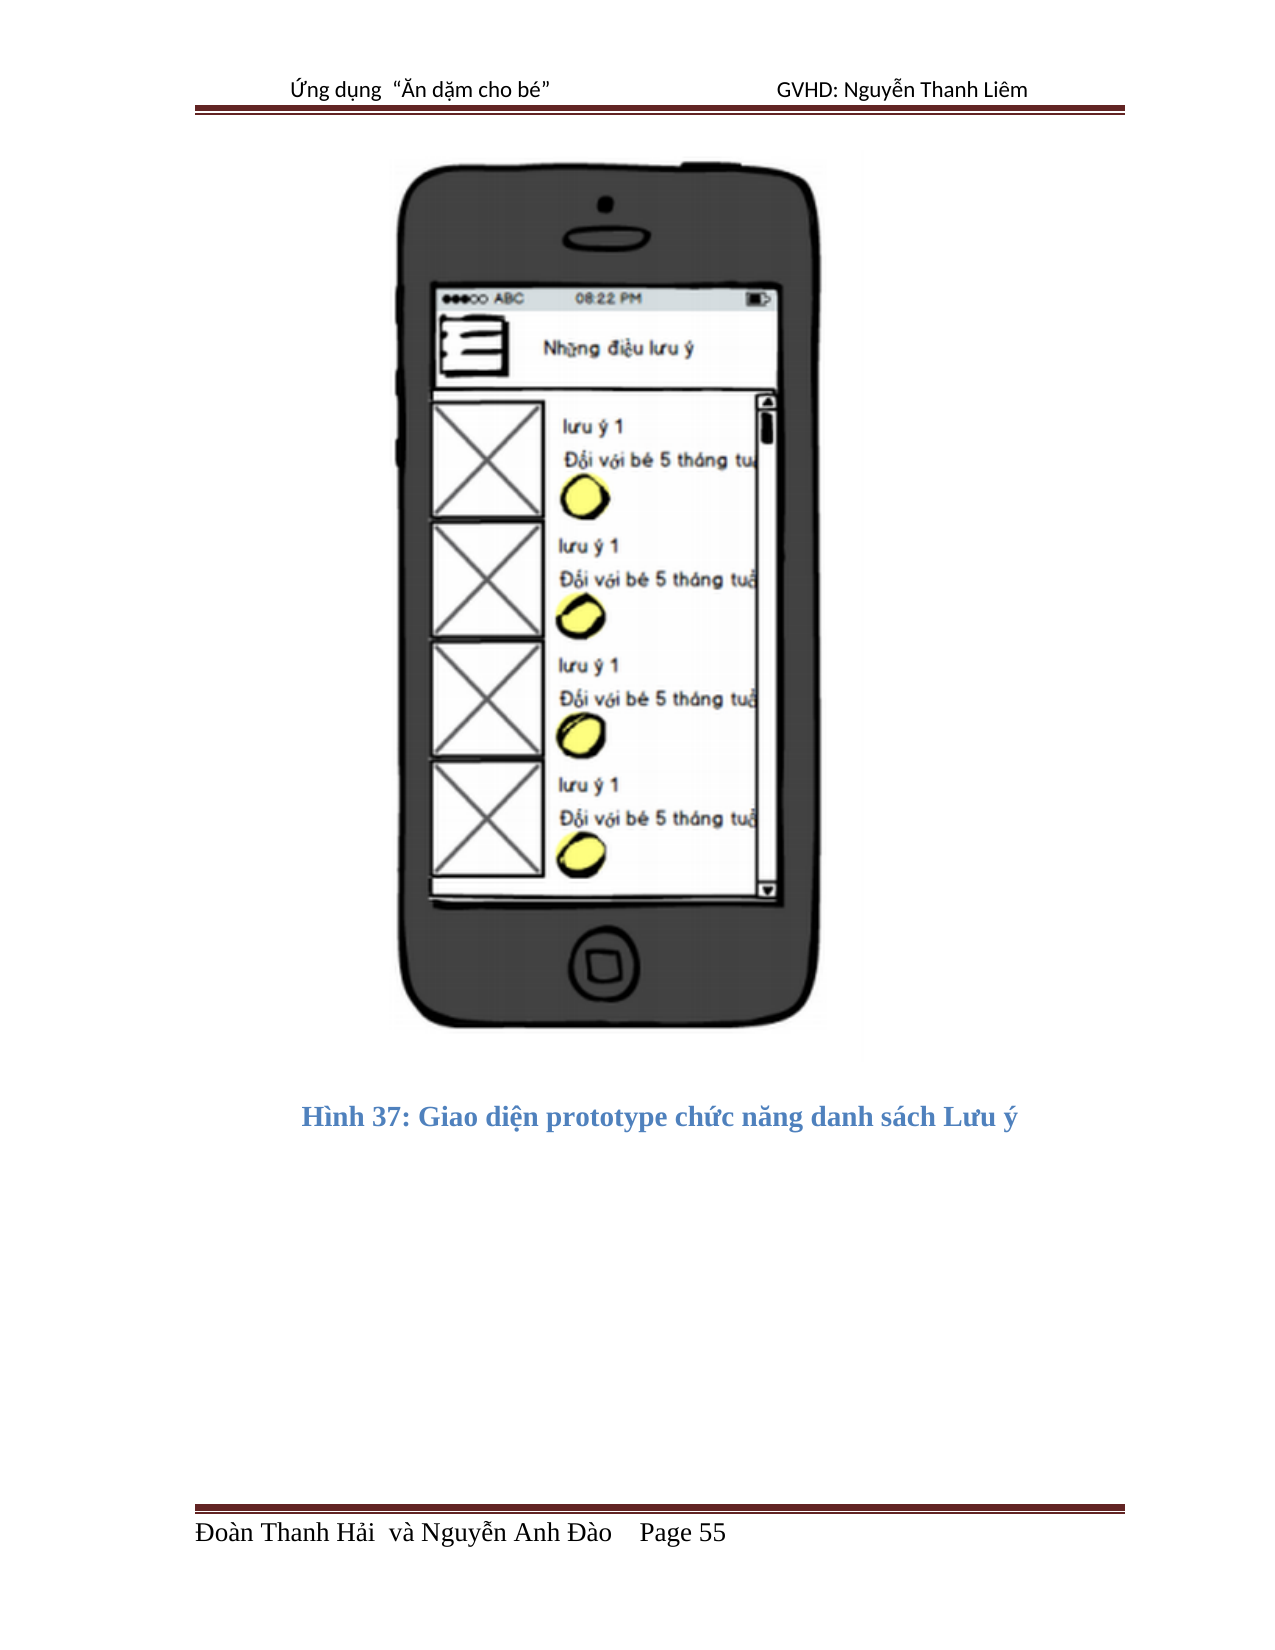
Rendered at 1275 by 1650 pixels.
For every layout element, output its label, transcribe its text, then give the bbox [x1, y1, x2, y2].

text Hình 37: Giao diện prototype chức năng danh sách Lưu ý [195, 1099, 1125, 1133]
picture [381, 150, 864, 1062]
